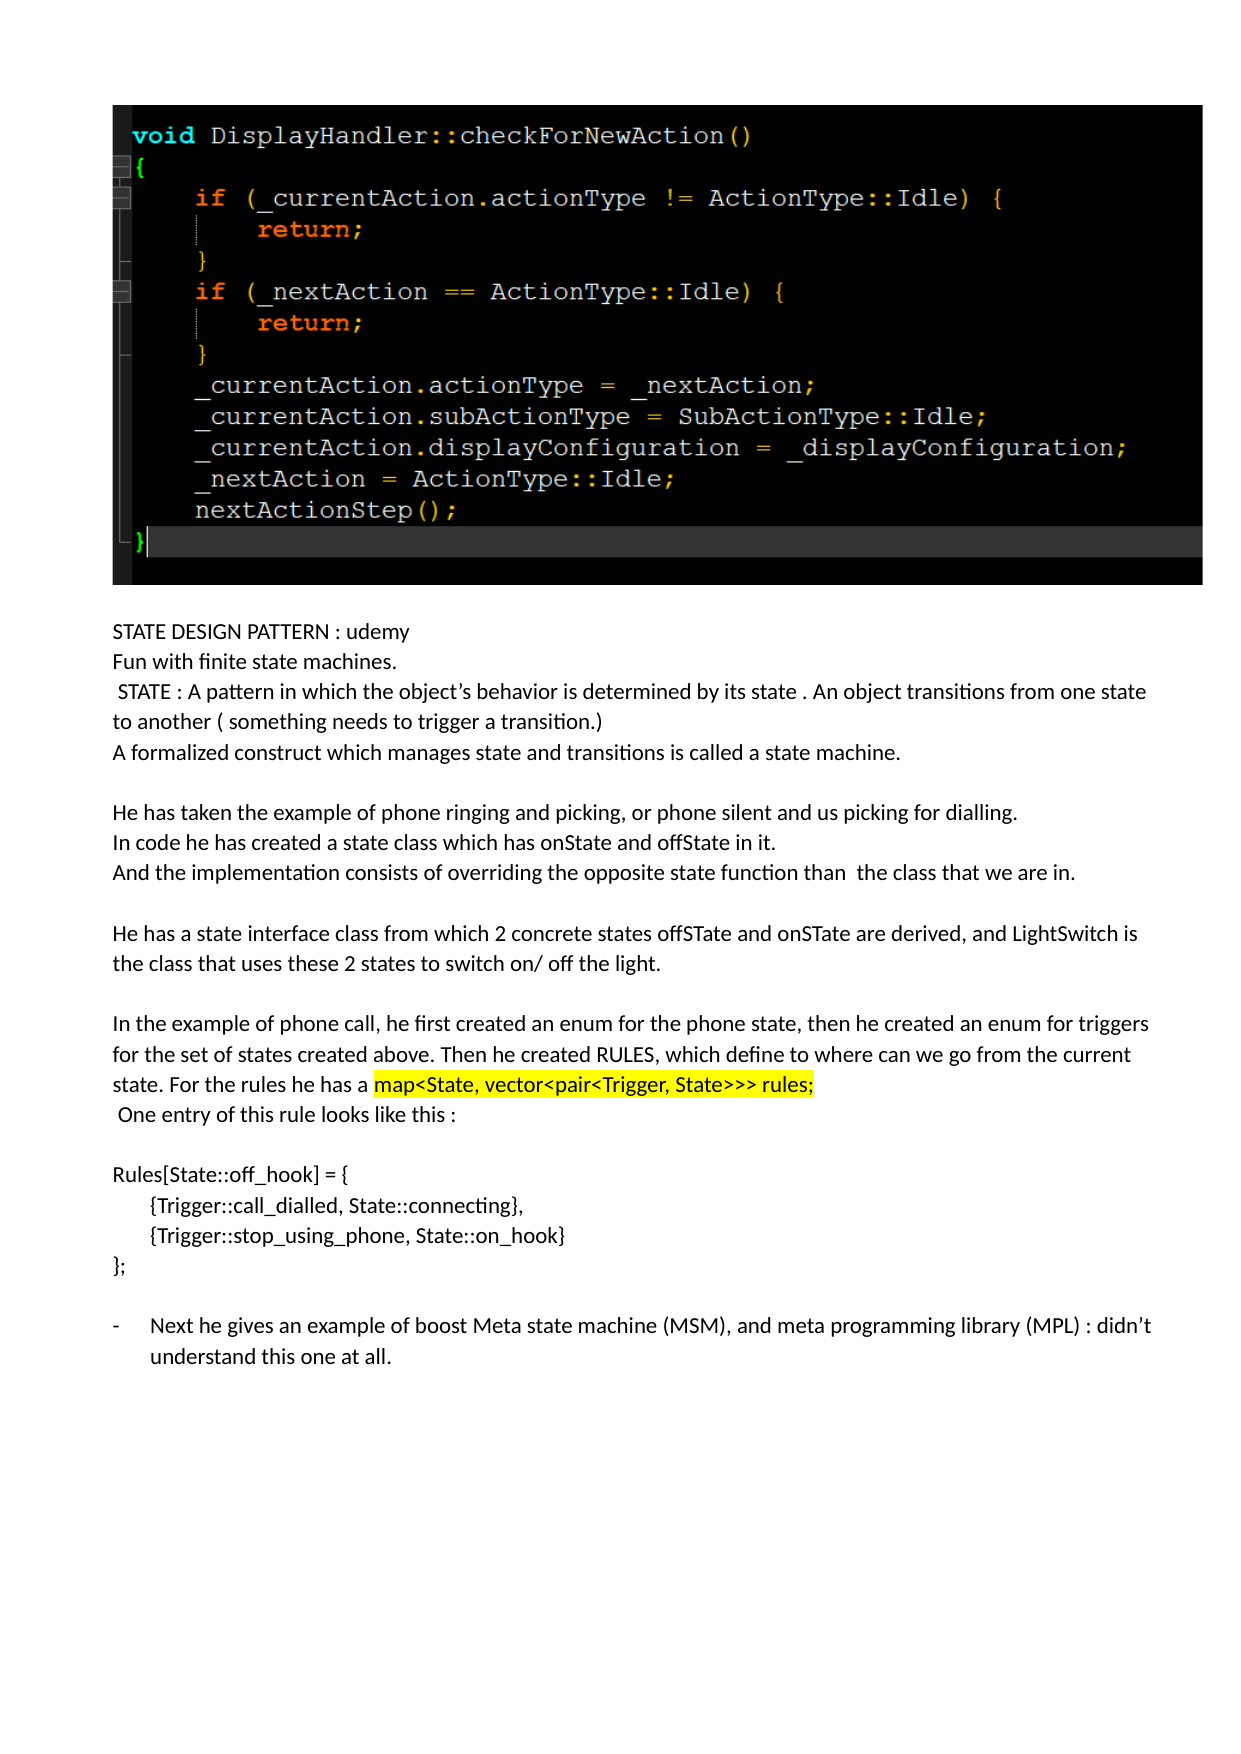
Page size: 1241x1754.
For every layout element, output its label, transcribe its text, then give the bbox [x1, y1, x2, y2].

text STATE DESIGN PATTERN : udemy [112, 617, 1165, 645]
text }; [112, 1251, 1165, 1279]
text Rules[State::off_hook] = { {Trigger::call_dialled, State::connecting}, [112, 1161, 1165, 1219]
text In the example of phone call, he first created an enum for the phone state, then he created an enum for triggers for the set of states created above. Then he created RULES, which define to where can we go from the current state. For the rules he has a map<State, vector<pair<Trigger, State>>> rules; [112, 1009, 1165, 1098]
text He has a state interface class from which 2 concrete states offSTate and onSTate are derived, and LightSwitch is the class that uses these 2 states to switch on/ off the light. [112, 919, 1165, 977]
text STATE : A pattern in which the object’s behavior is determined by its state . An object transitions from one state to another ( something needs to trigger a transition.) A formalized construct which manages state and transitions is called a state machine. He has taken the example of phone ringing and picking, or phone silent and us picking for dialling. In code he has created a state class which has onState and offState in it. [112, 677, 1165, 856]
text One entry of this rule looks like this : [112, 1100, 1165, 1158]
list Next he gives an example of boost Meta state machine (MSM), and meta programming library (MPL) : didn’t understand this one at all. [112, 1312, 1165, 1400]
picture [112, 105, 1203, 585]
text Fun with finite state machines. [112, 647, 1165, 675]
text {Trigger::stop_using_phone, State::on_hook} [112, 1221, 1165, 1249]
text And the implementation consists of overriding the opposite state function than the class that we are in. [112, 858, 1165, 886]
